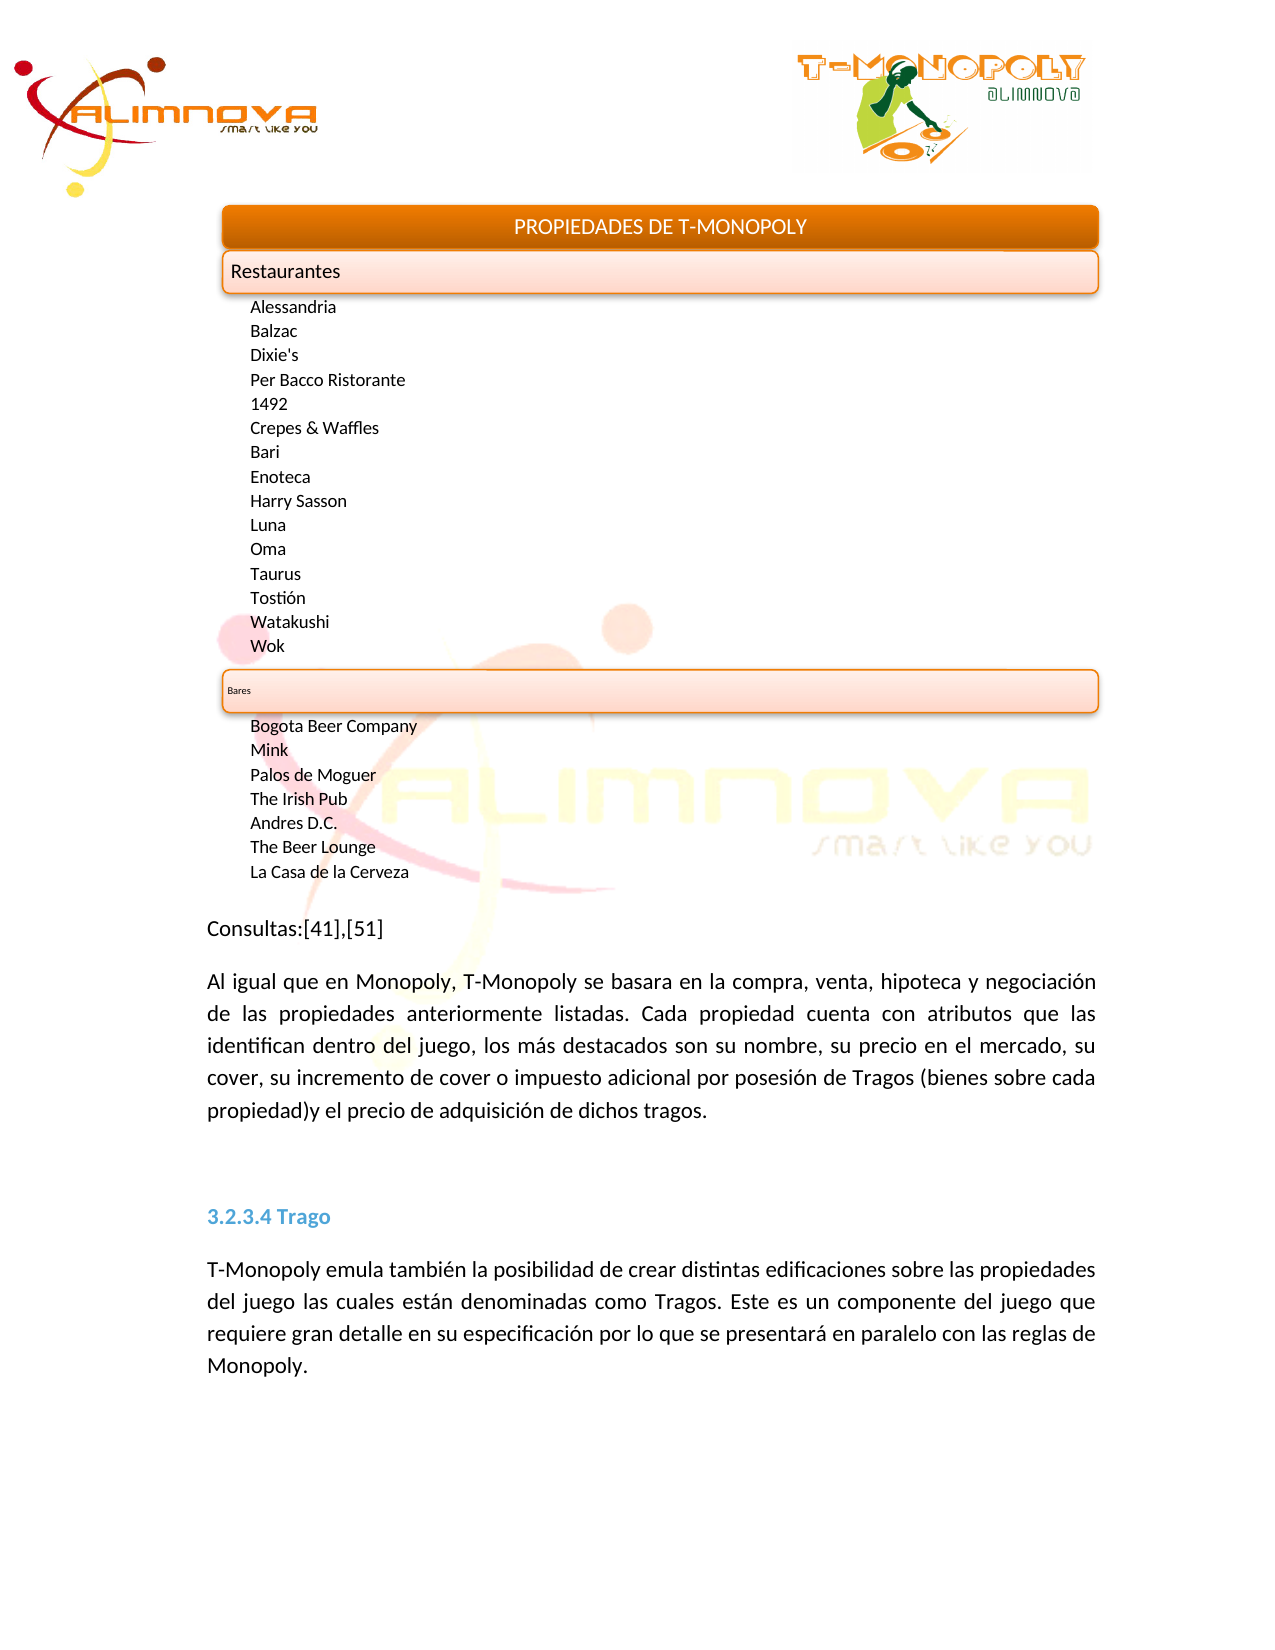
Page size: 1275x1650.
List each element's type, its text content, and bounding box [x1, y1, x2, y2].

picture [10, 55, 319, 199]
text Al igual que en Monopoly, T-Monopoly se basara en la compra, venta, hipoteca y negociación de las propiedades anteriormente listadas. Cada propiedad cuenta con atributos que las identifican dentro del juego, los más destacados son su nombre, su precio en el mercado, su cover, su incremento de cover o impuesto adicional por posesión de Tragos (bienes sobre cada propiedad)y el precio de adquisición de dichos tragos. [207, 967, 1098, 1124]
text Consultas:[12],[22] [207, 914, 1098, 942]
subtitle 3.2.3.4 Trago [207, 1202, 1098, 1230]
text T-Monopoly emula también la posibilidad de crear distintas edificaciones sobre las propiedades del juego las cuales están denominadas como Tragos. Este es un componente del juego que requiere gran detalle en su especificación por lo que se presentará en paralelo con las reglas de Monopoly. [207, 1255, 1098, 1379]
picture [792, 40, 1093, 173]
